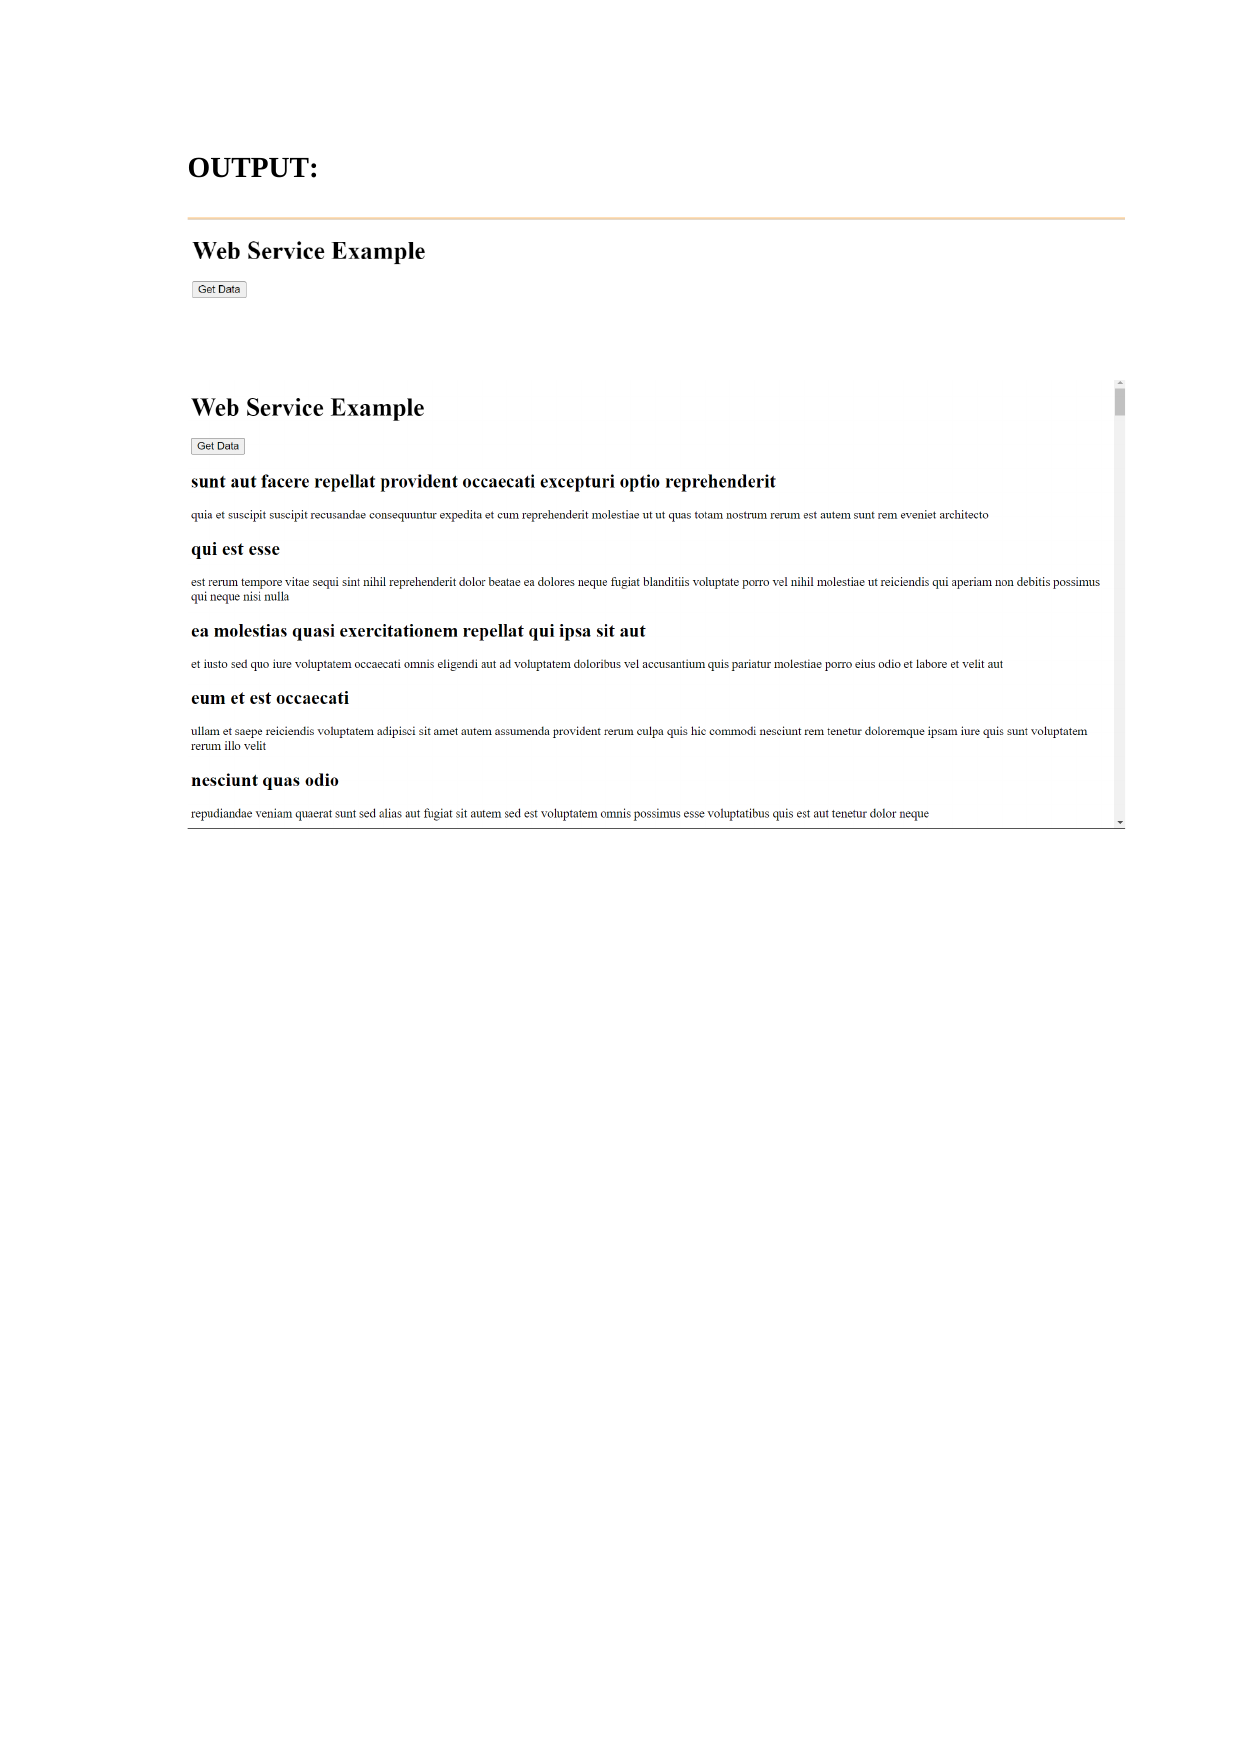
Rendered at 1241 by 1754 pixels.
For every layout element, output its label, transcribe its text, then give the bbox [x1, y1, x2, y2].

text OUTPUT: [187, 150, 1053, 183]
picture [187, 380, 1126, 829]
picture [187, 217, 1125, 314]
